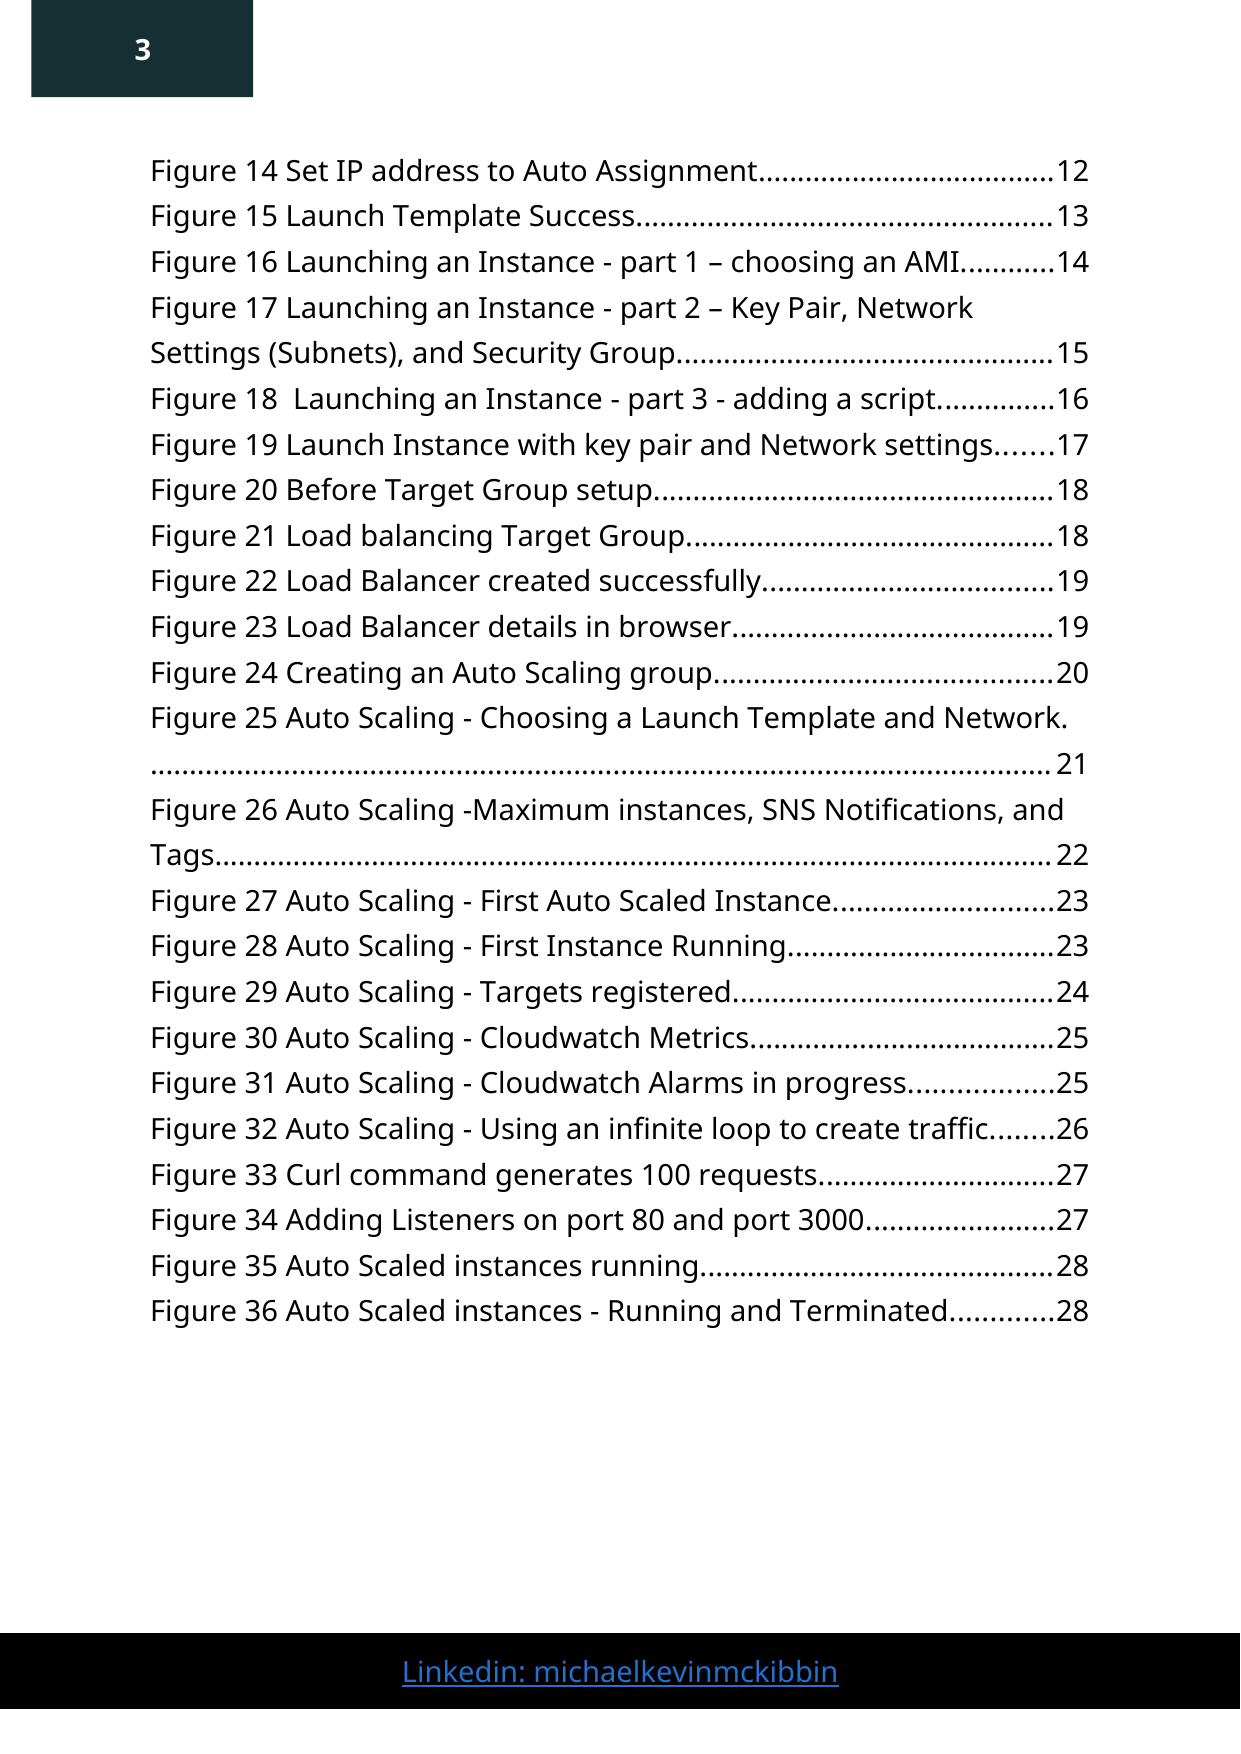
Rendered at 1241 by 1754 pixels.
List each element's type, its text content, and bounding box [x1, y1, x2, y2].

text Figure 18 Launching an Instance - part 3 - adding a script. 16 [150, 378, 1090, 418]
text Figure 30 Auto Scaling - Cloudwatch Metrics. 25 [150, 1017, 1090, 1057]
text Figure 17 Launching an Instance - part 2 – Key Pair, Network Settings (Subnets), and Security Group. 15 [150, 287, 1090, 372]
text Figure 20 Before Target Group setup. 18 [150, 469, 1090, 509]
text Figure 19 Launch Instance with key pair and Network settings. 17 [150, 424, 1090, 463]
text Figure 35 Auto Scaled instances running. 28 [150, 1245, 1090, 1285]
text Figure 15 Launch Template Success. 13 [150, 196, 1090, 235]
text Figure 34 Adding Listeners on port 80 and port 3000. 27 [150, 1199, 1090, 1239]
text Figure 28 Auto Scaling - First Instance Running. 23 [150, 926, 1090, 965]
text Figure 26 Auto Scaling -Maximum instances, SNS Notifications, and Tags. 22 [150, 789, 1090, 874]
text Figure 36 Auto Scaled instances - Running and Terminated. 28 [150, 1291, 1090, 1330]
text Figure 23 Load Balancer details in browser. 19 [150, 606, 1090, 646]
text Figure 22 Load Balancer created successfully. 19 [150, 561, 1090, 600]
text Figure 31 Auto Scaling - Cloudwatch Alarms in progress. 25 [150, 1062, 1090, 1102]
text Figure 32 Auto Scaling - Using an infinite loop to create traffic. 26 [150, 1108, 1090, 1148]
text Figure 21 Load balancing Target Group. 18 [150, 515, 1090, 555]
text Figure 27 Auto Scaling - First Auto Scaled Instance. 23 [150, 880, 1090, 920]
text Figure 29 Auto Scaling - Targets registered. 24 [150, 971, 1090, 1011]
text Figure 14 Set IP address to Auto Assignment 12 [150, 150, 1090, 190]
text Figure 33 Curl command generates 100 requests. 27 [150, 1154, 1090, 1193]
text Figure 25 Auto Scaling - Choosing a Launch Template and Network. 21 [150, 697, 1090, 783]
text Figure 16 Launching an Instance - part 1 – choosing an AMI. 14 [150, 241, 1090, 281]
text Figure 24 Creating an Auto Scaling group. 20 [150, 652, 1090, 692]
